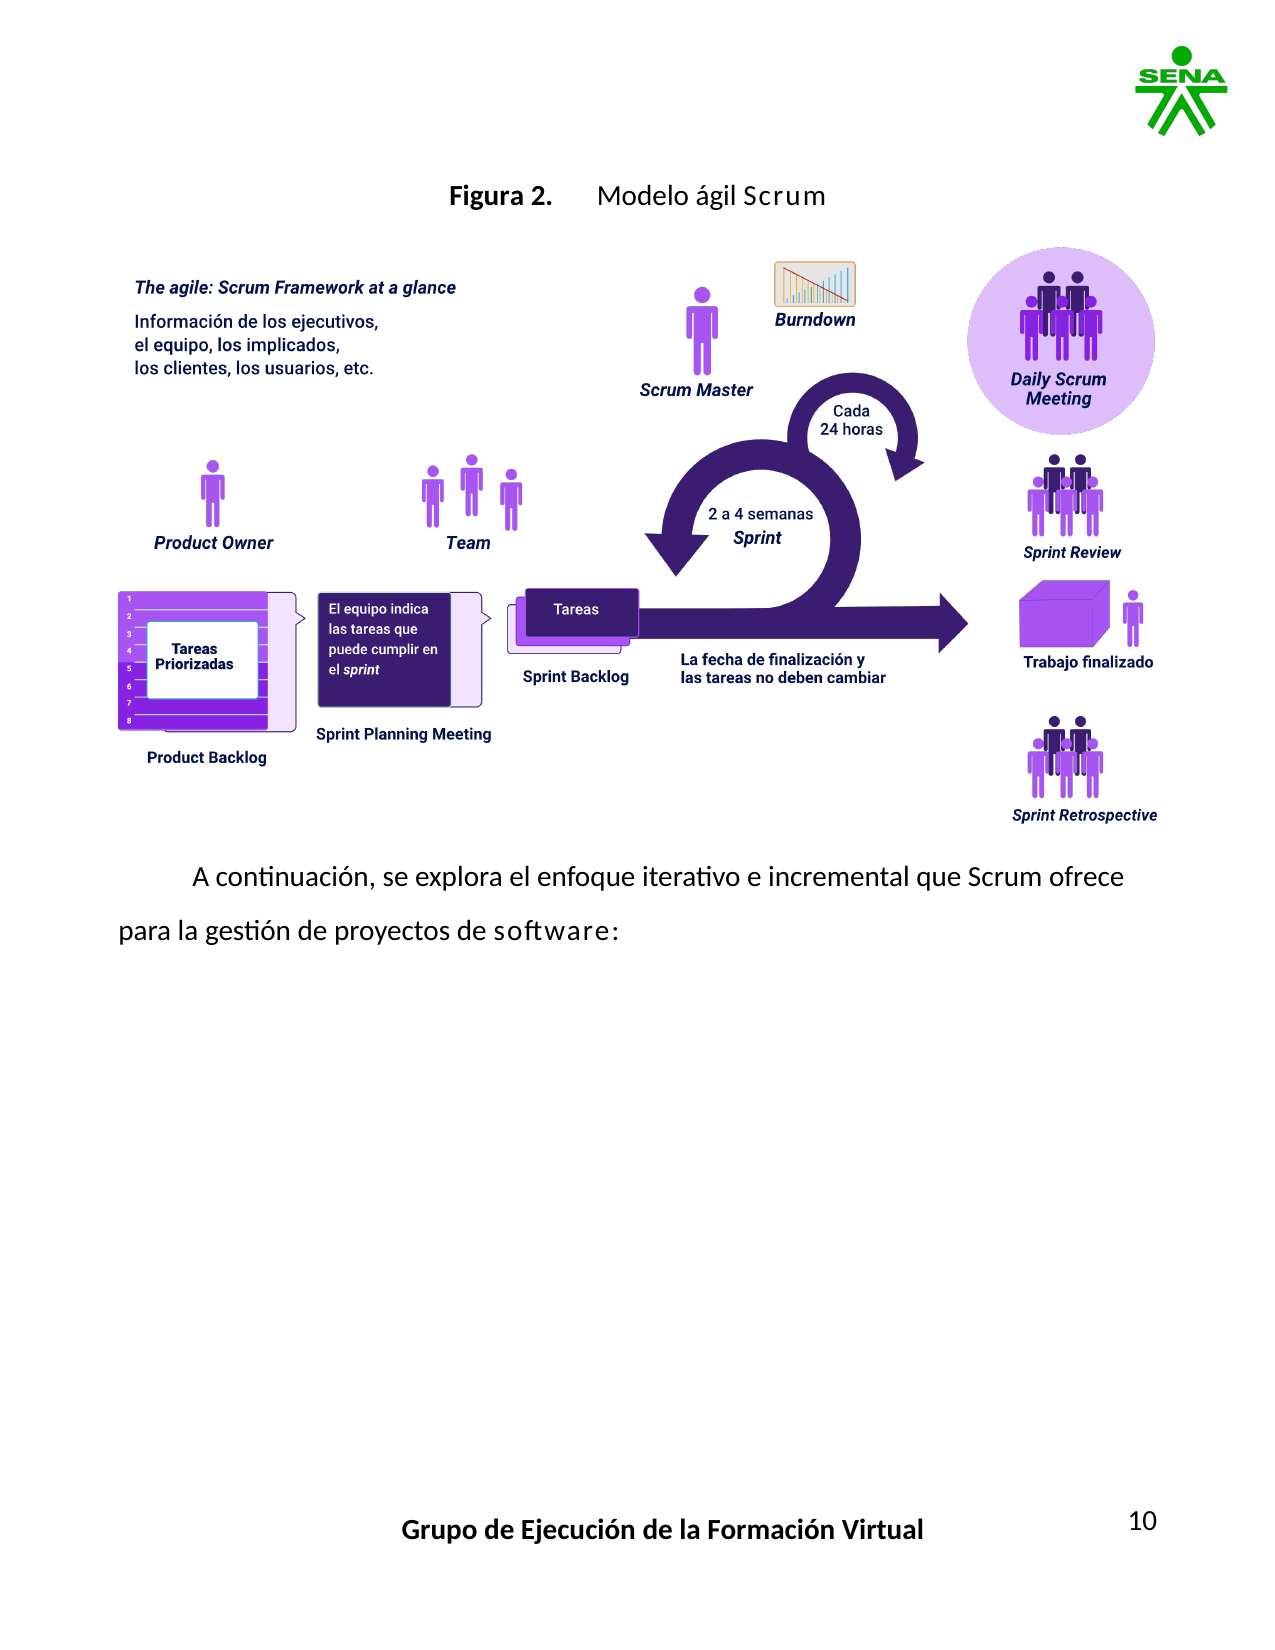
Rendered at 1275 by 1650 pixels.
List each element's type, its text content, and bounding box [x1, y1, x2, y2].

picture [1135, 46, 1228, 136]
text A continuación, se explora el enfoque iterativo e incremental que Scrum ofrece para la gestión de proyectos de software: [118, 858, 1157, 947]
picture [118, 247, 1157, 824]
text Modelo ágil Scrum [118, 177, 1157, 213]
